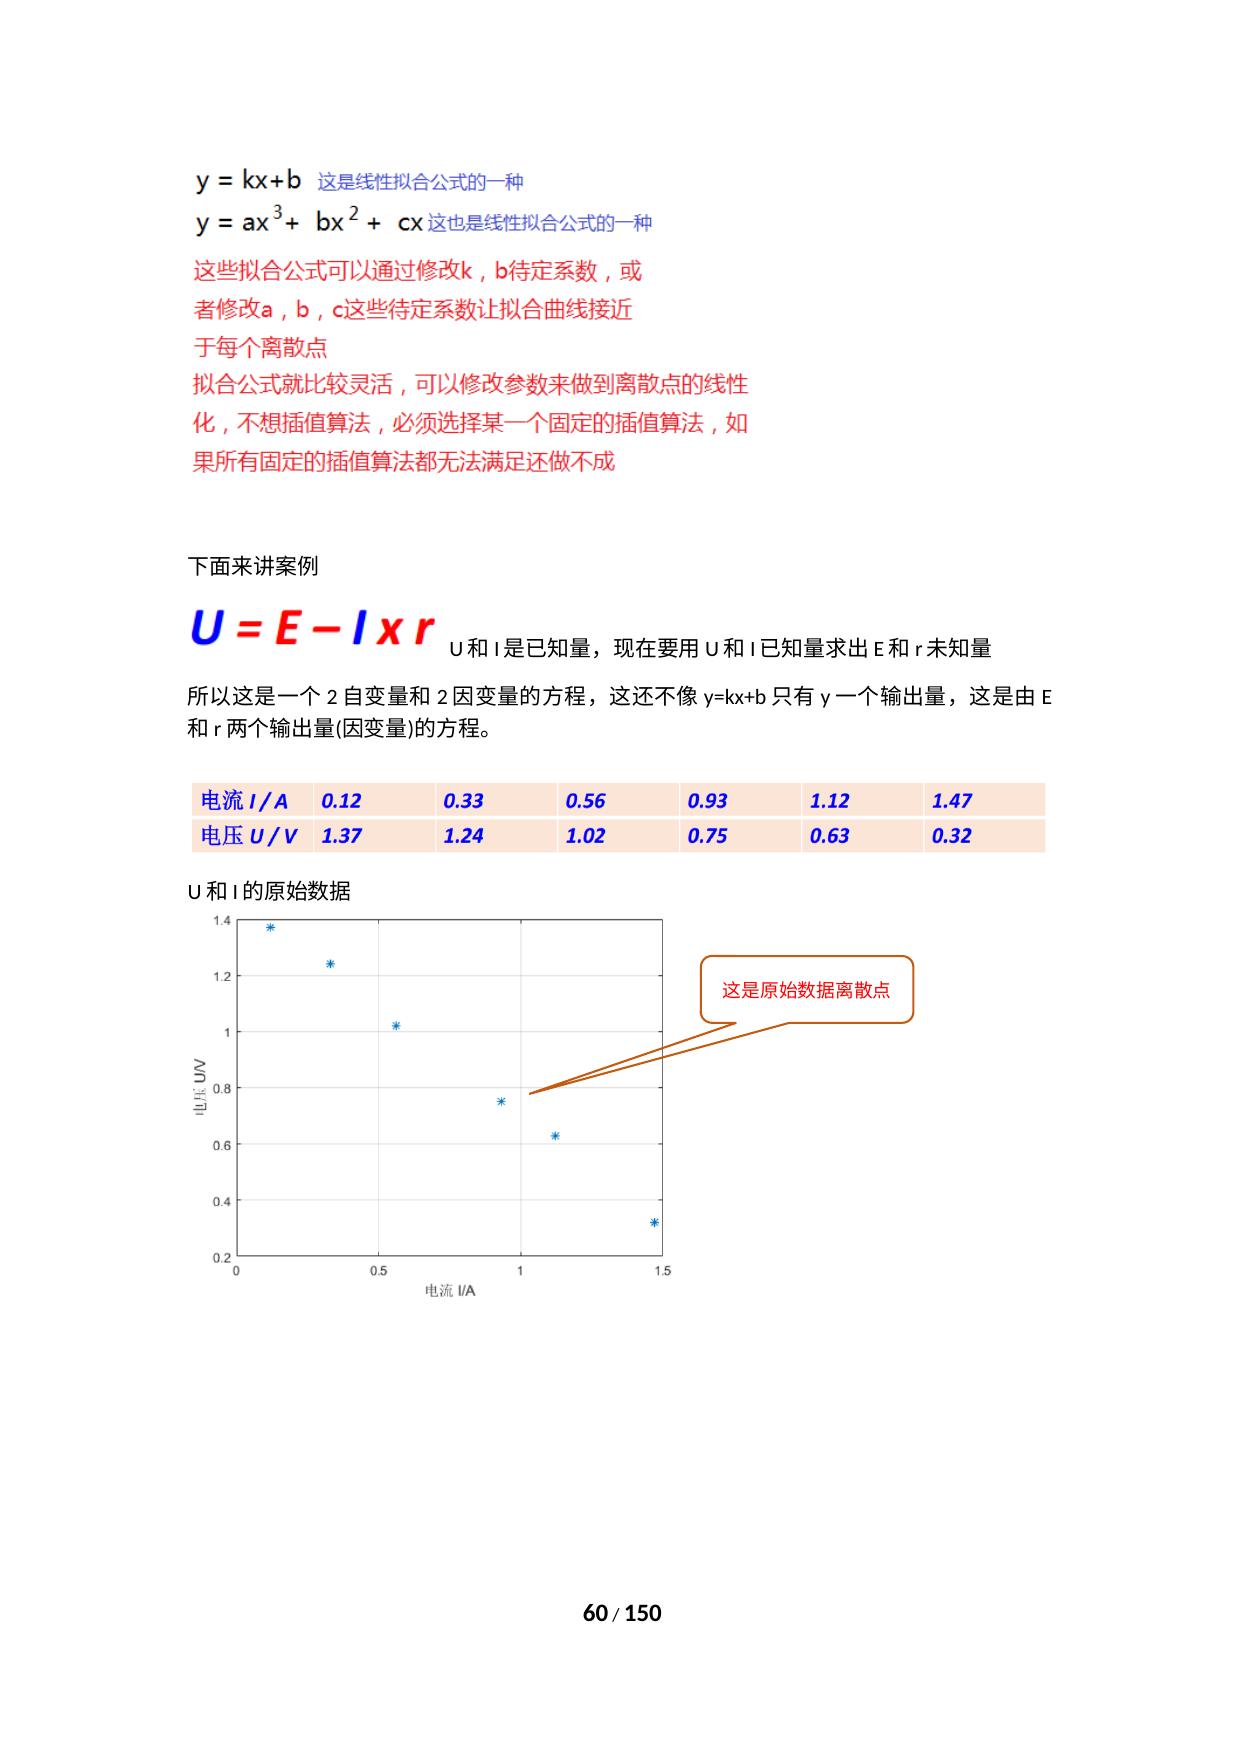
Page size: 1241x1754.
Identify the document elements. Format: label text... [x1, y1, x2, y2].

picture [591, 1043, 684, 1075]
picture [187, 776, 1053, 857]
picture [187, 596, 450, 657]
picture [187, 906, 684, 1301]
text U和I是已知量，现在要用U和I已知量求出E和r未知量 [187, 581, 1053, 678]
text 下面来讲案例 [187, 548, 1053, 581]
text 所以这是一个2自变量和2因变量的方程，这还不像y=kx+b只有y一个输出量，这是由E和r两个输出量(因变量)的方程。 [187, 678, 1053, 743]
picture [187, 158, 760, 487]
text U和I的原始数据 [187, 873, 1053, 906]
